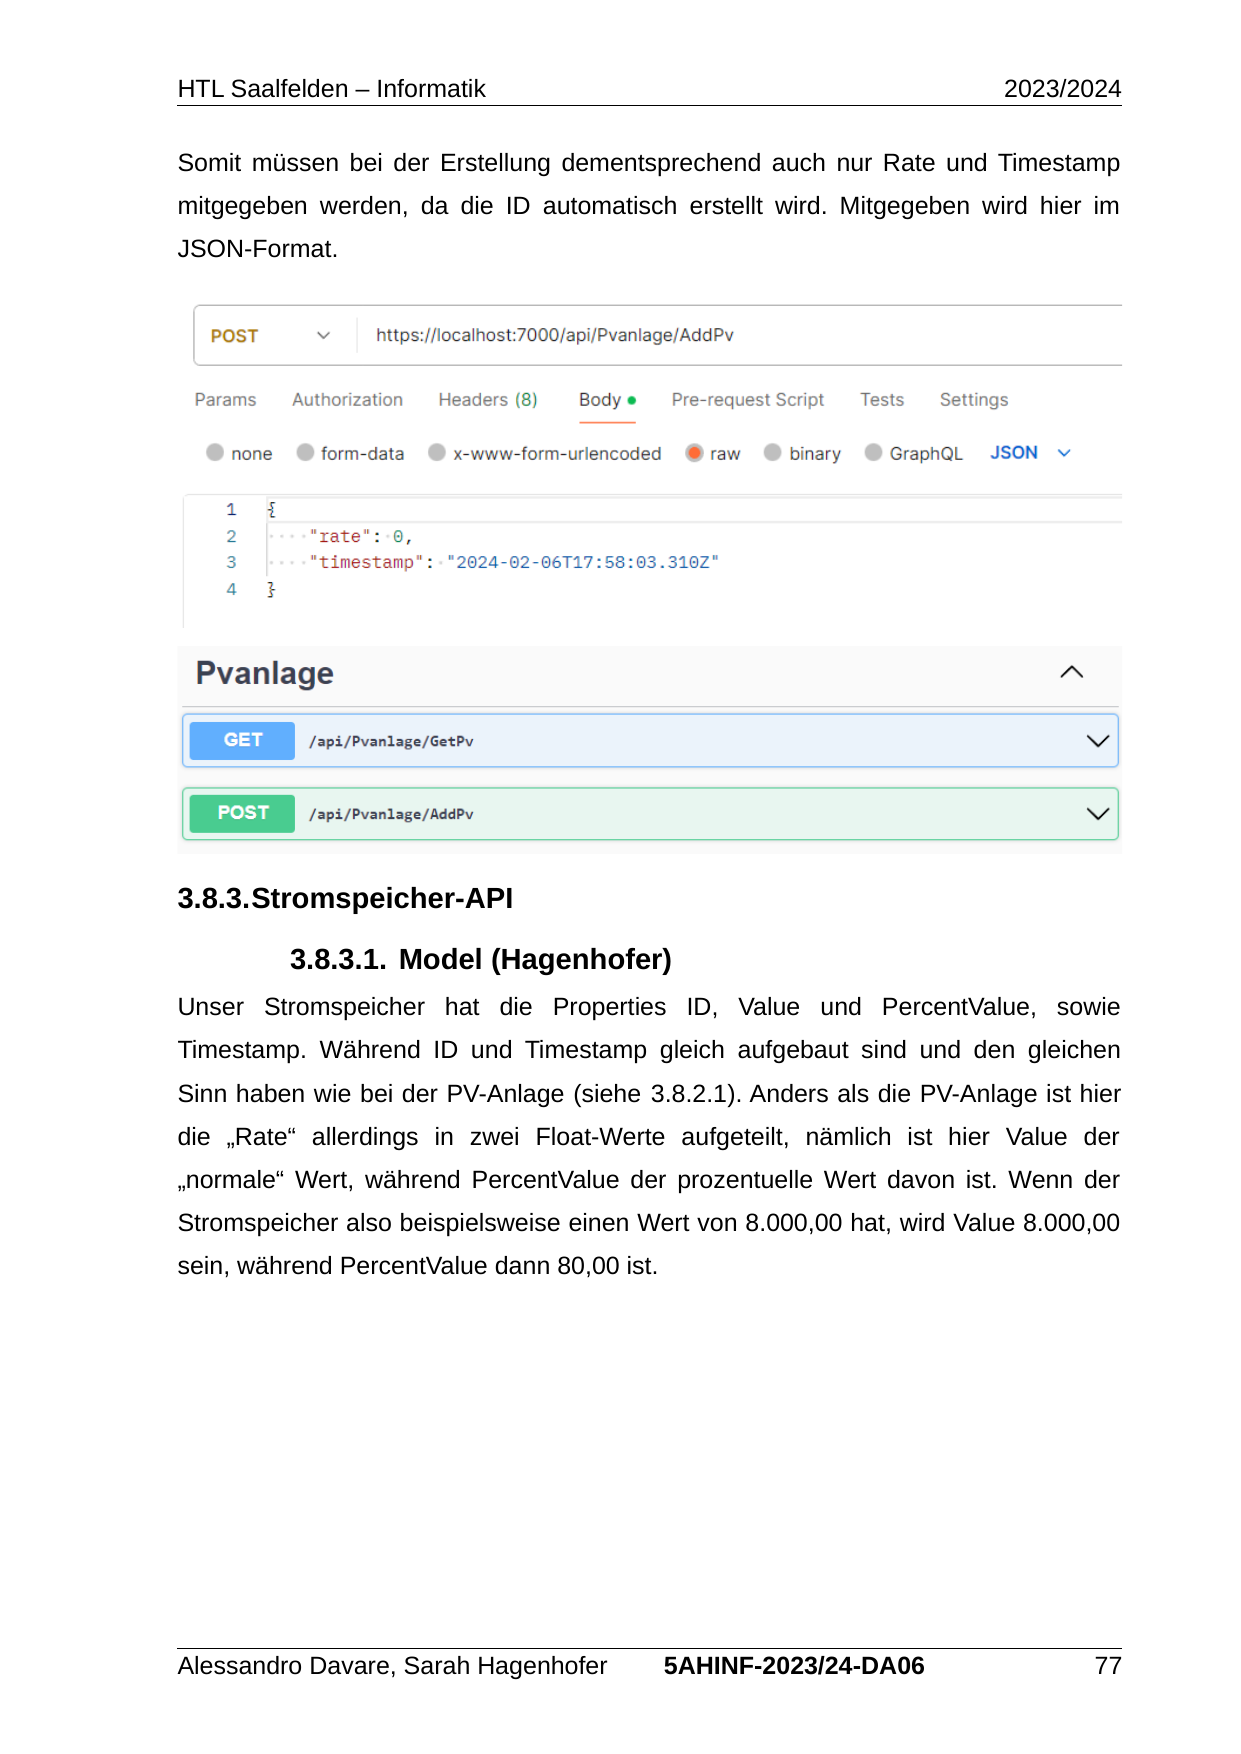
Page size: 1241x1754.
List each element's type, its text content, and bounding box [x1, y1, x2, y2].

text Somit müssen bei der Erstellung dementsprechend auch nur Rate und Timestamp mitgegeben werden, da die ID automatisch erstellt wird. Mitgegeben wird hier im JSON-Format. [177, 148, 1122, 263]
subtitle Model (Hagenhofer) [290, 942, 1122, 976]
subtitle Stromspeicher-API [177, 881, 1122, 915]
picture [177, 646, 1123, 854]
picture [177, 293, 1123, 628]
text Unser Stromspeicher hat die Properties ID, Value und PercentValue, sowie Timestamp. Während ID und Timestamp gleich aufgebaut sind und den gleichen Sinn haben wie bei der PV-Anlage (siehe 3.8.2.1). Anders als die PV-Anlage ist hier die „Rate“ allerdings in zwei Float-Werte aufgeteilt, nämlich ist hier Value der „normale“ Wert, während PercentValue der prozentuelle Wert davon ist. Wenn der Stromspeicher also beispielsweise einen Wert von 8.000,00 hat, wird Value 8.000,00 sein, während PercentValue dann 80,00 ist. [177, 992, 1122, 1280]
